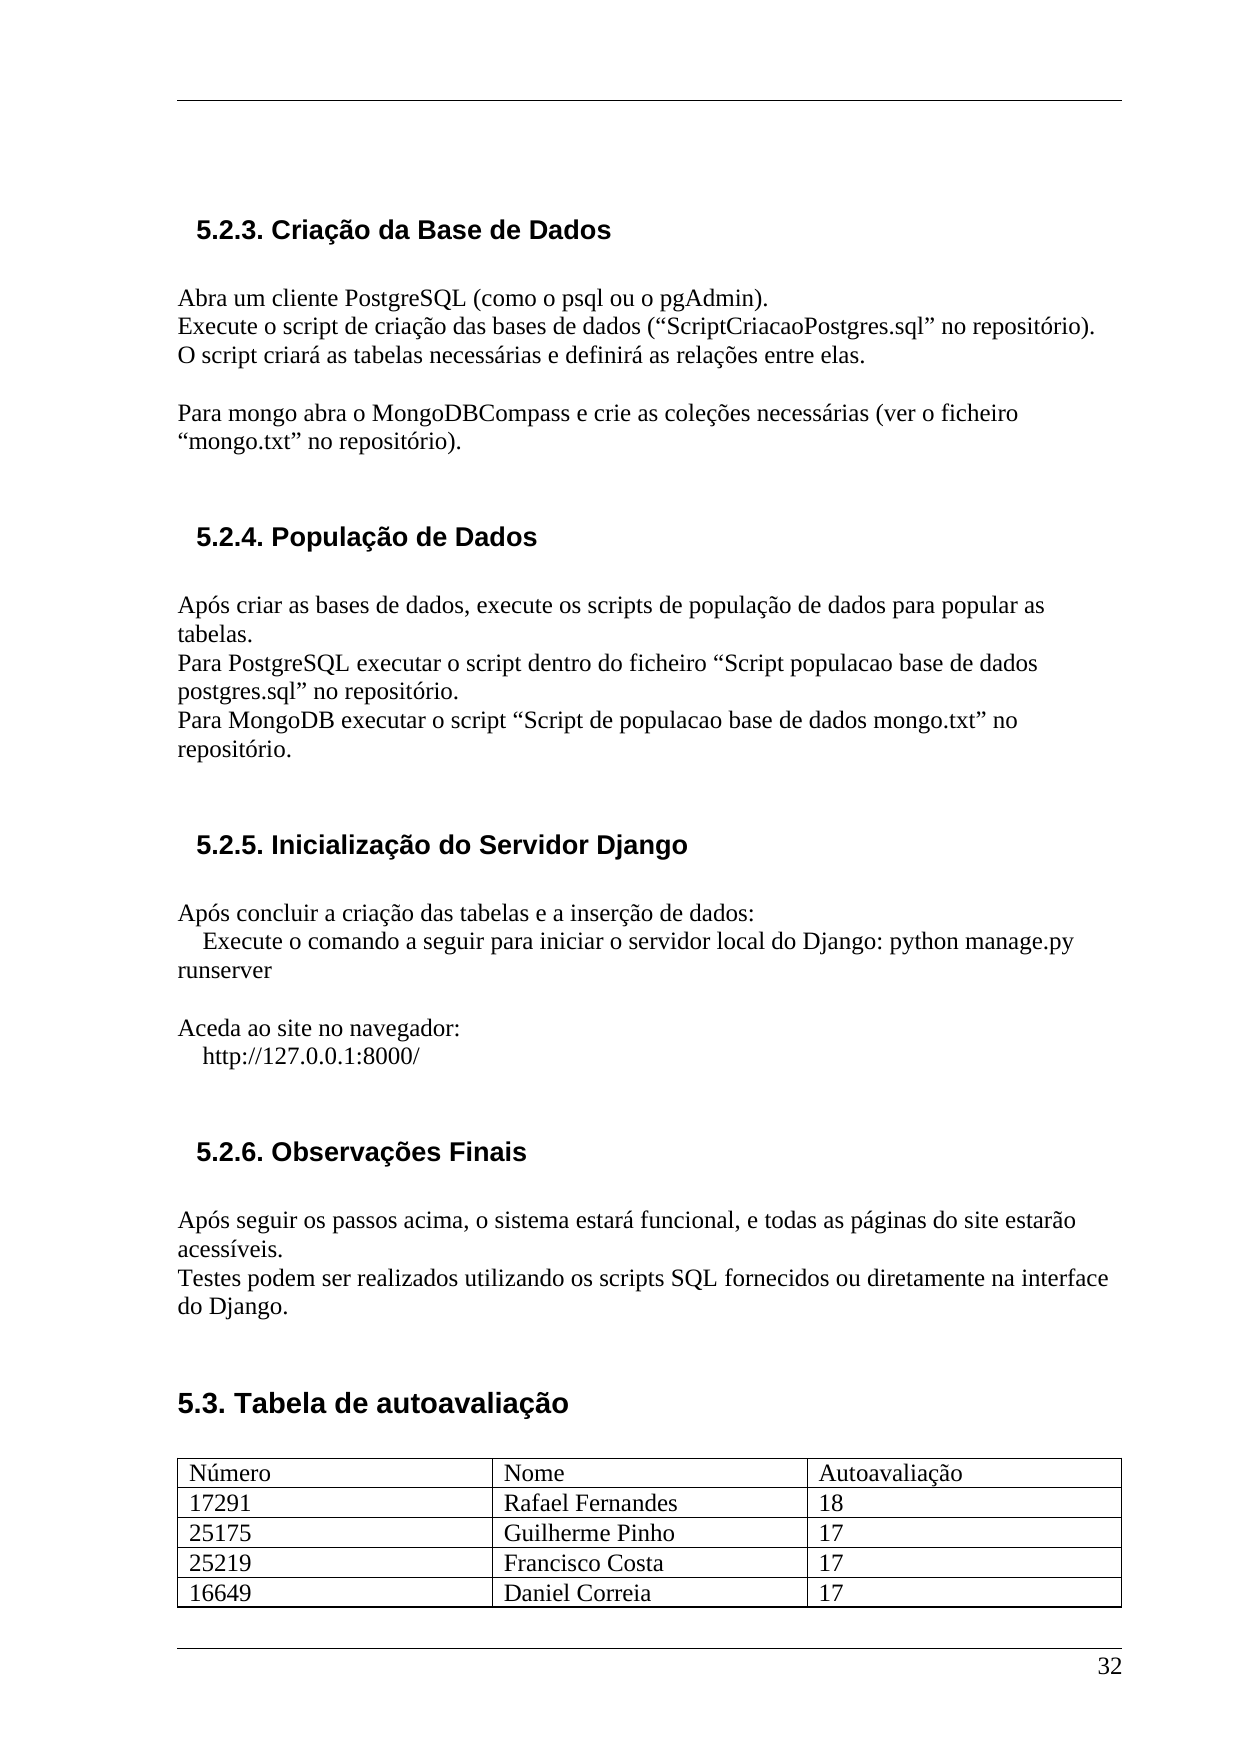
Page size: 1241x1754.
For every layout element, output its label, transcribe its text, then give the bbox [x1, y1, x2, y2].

table_cell Guilherme Pinho [493, 1518, 807, 1547]
table_cell 17 [808, 1548, 1121, 1577]
table_cell 17 [808, 1578, 1121, 1606]
text http://127.0.0.1:8000/ [177, 1041, 1122, 1070]
table_header Nome [493, 1459, 807, 1487]
table_header Número [178, 1459, 492, 1487]
text Após concluir a criação das tabelas e a inserção de dados: [177, 898, 1122, 926]
text Aceda ao site no navegador: [177, 1013, 1122, 1041]
table_cell 16649 [178, 1578, 492, 1606]
subtitle Criação da Base de Dados [196, 214, 1122, 245]
subtitle Observações Finais [196, 1136, 1122, 1168]
text Execute o script de criação das bases de dados (“ScriptCriacaoPostgres.sql” no repositório). [177, 311, 1122, 340]
text Testes podem ser realizados utilizando os scripts SQL fornecidos ou diretamente na interface do Django. [177, 1263, 1122, 1320]
text Para PostgreSQL executar o script dentro do ficheiro “Script populacao base de dados postgres.sql” no repositório. [177, 648, 1122, 705]
text Abra um cliente PostgreSQL (como o psql ou o pgAdmin). [177, 283, 1122, 311]
text O script criará as tabelas necessárias e definirá as relações entre elas. [177, 340, 1122, 369]
table_cell 17291 [178, 1488, 492, 1517]
text Após criar as bases de dados, execute os scripts de população de dados para popular as tabelas. [177, 590, 1122, 648]
subtitle Tabela de autoavaliação [177, 1386, 1122, 1420]
table_cell 18 [808, 1488, 1121, 1517]
table_header Autoavaliação [808, 1459, 1121, 1487]
subtitle População de Dados [196, 521, 1122, 553]
table_cell 25219 [178, 1548, 492, 1577]
text Após seguir os passos acima, o sistema estará funcional, e todas as páginas do site estarão acessíveis. [177, 1205, 1122, 1263]
table_cell Francisco Costa [493, 1548, 807, 1577]
table_cell 25175 [178, 1518, 492, 1547]
table_cell Rafael Fernandes [493, 1488, 807, 1517]
text Para mongo abra o MongoDBCompass e crie as coleções necessárias (ver o ficheiro “mongo.txt” no repositório). [177, 398, 1122, 484]
table_cell Daniel Correia [493, 1578, 807, 1606]
subtitle Inicialização do Servidor Django [196, 829, 1122, 860]
text Para MongoDB executar o script “Script de populacao base de dados mongo.txt” no repositório. [177, 705, 1122, 763]
table_cell 17 [808, 1518, 1121, 1547]
text Execute o comando a seguir para iniciar o servidor local do Django: python manage.py runserver [177, 926, 1122, 984]
